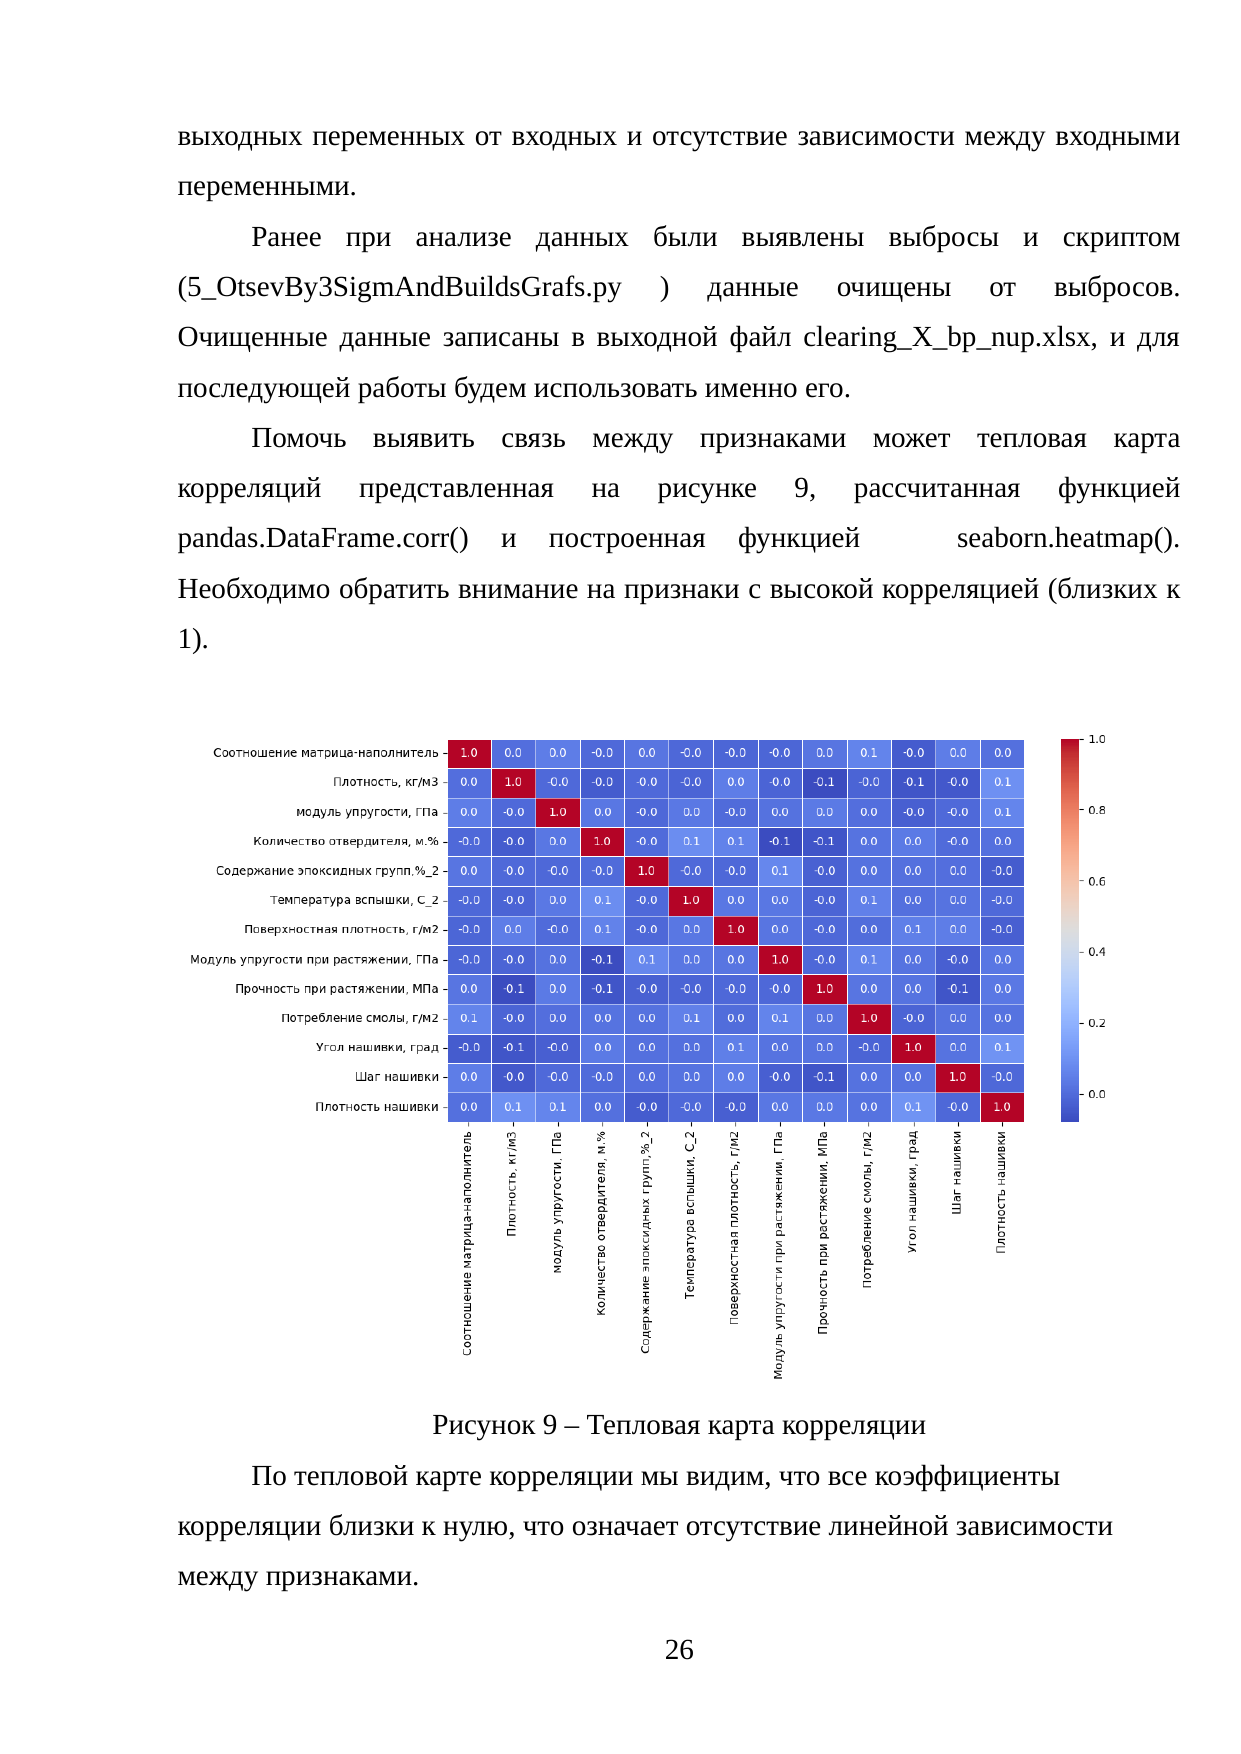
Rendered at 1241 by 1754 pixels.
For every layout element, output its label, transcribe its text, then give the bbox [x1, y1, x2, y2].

text По тепловой карте корреляции мы видим, что все коэффициенты корреляции близки к нулю, что означает отсутствие линейной зависимости между признаками. [177, 1458, 1181, 1592]
picture [177, 721, 1181, 1391]
text Рисунок 9 – Тепловая карта корреляции [177, 1407, 1181, 1441]
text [177, 118, 1181, 202]
text Помочь выявить связь между признаками может тепловая карта корреляций представленная на рисунке 9, рассчитанная функцией pandas.DataFrame.corr() и построенная функцией seaborn.heatmap(). Необходимо обратить внимание на признаки с высокой корреляцией (близких к 1). [177, 420, 1181, 655]
text Ранее при анализе данных были выявлены выбросы и скриптом (5_OtsevBy3SigmAndBuildsGrafs.py ) данные очищены от выбросов. Очищенные данные записаны в выходной файл clearing_X_bp_nup.xlsx, и для последующей работы будем использовать именно его. [177, 219, 1181, 403]
